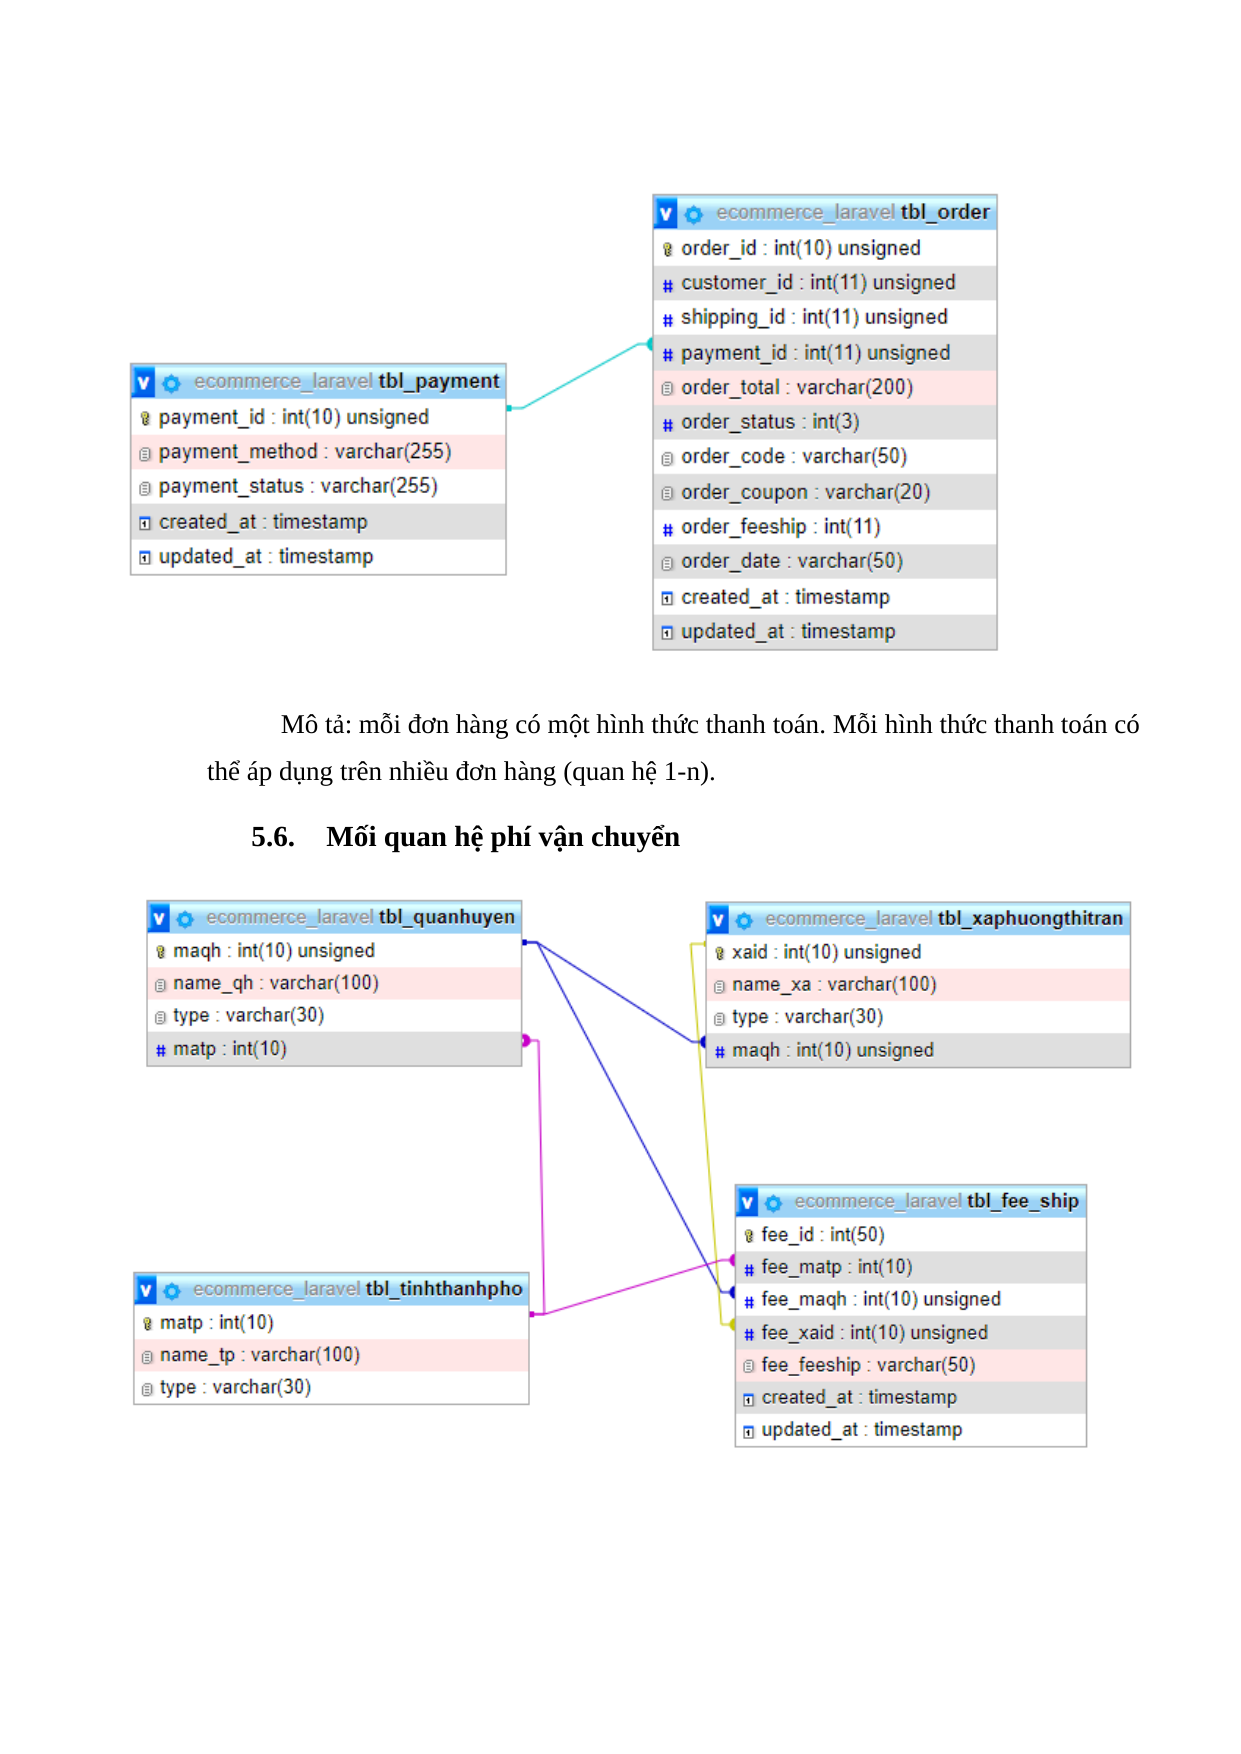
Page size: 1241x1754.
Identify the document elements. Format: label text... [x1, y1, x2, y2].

text Mô tả: mỗi đơn hàng có một hình thức thanh toán. Mỗi hình thức thanh toán có thể áp dụng trên nhiều đơn hàng (quan hệ 1-n). [207, 708, 1144, 786]
picture [88, 177, 1031, 676]
list Mối quan hệ phí vận chuyển [251, 819, 1144, 853]
picture [88, 887, 1148, 1458]
